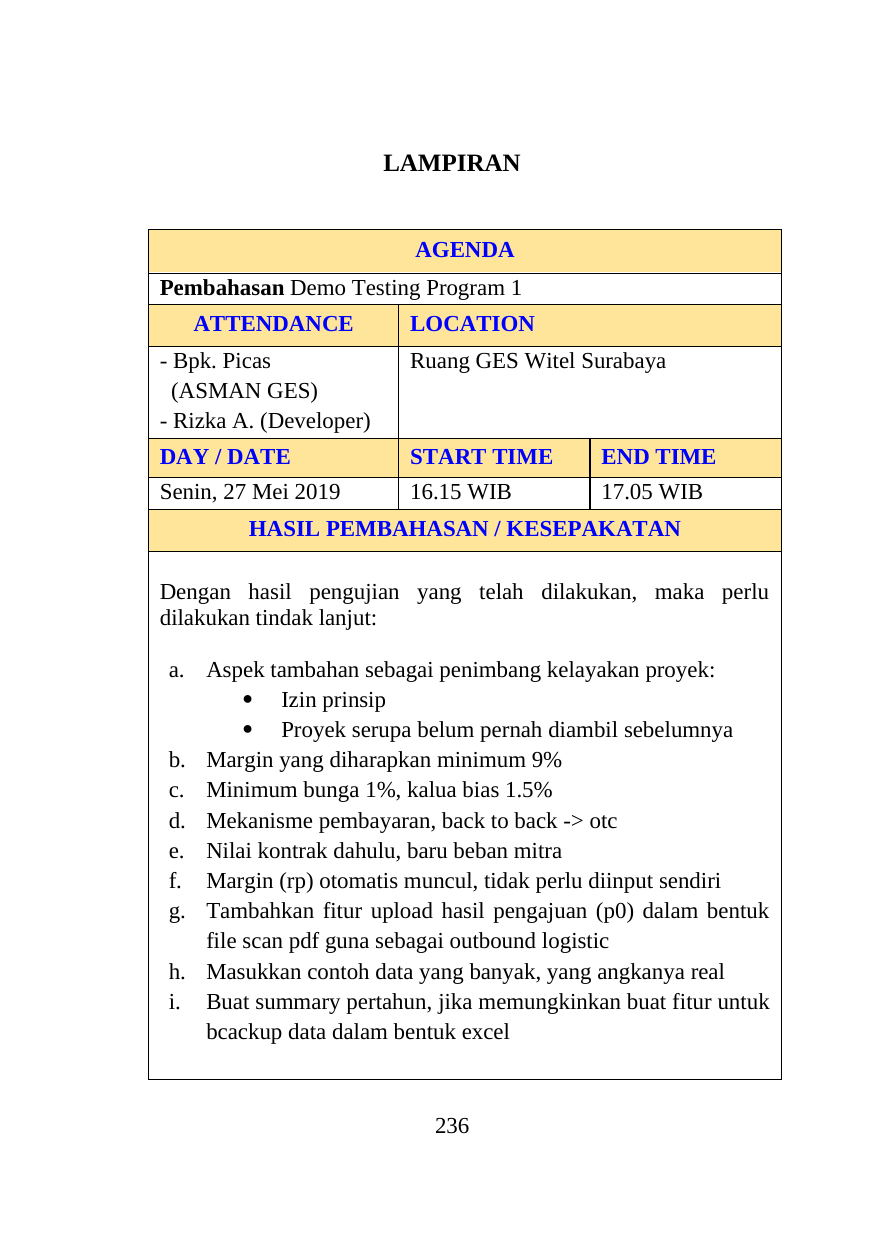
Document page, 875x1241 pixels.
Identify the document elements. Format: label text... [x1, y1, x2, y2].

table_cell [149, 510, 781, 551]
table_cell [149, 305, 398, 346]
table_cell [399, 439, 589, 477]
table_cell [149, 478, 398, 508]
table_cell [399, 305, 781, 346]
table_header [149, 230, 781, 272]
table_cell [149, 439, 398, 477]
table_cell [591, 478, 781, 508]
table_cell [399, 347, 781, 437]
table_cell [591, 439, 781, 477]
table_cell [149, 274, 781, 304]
subtitle LAMPIRAN [148, 148, 756, 176]
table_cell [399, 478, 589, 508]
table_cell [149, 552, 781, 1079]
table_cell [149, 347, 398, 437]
